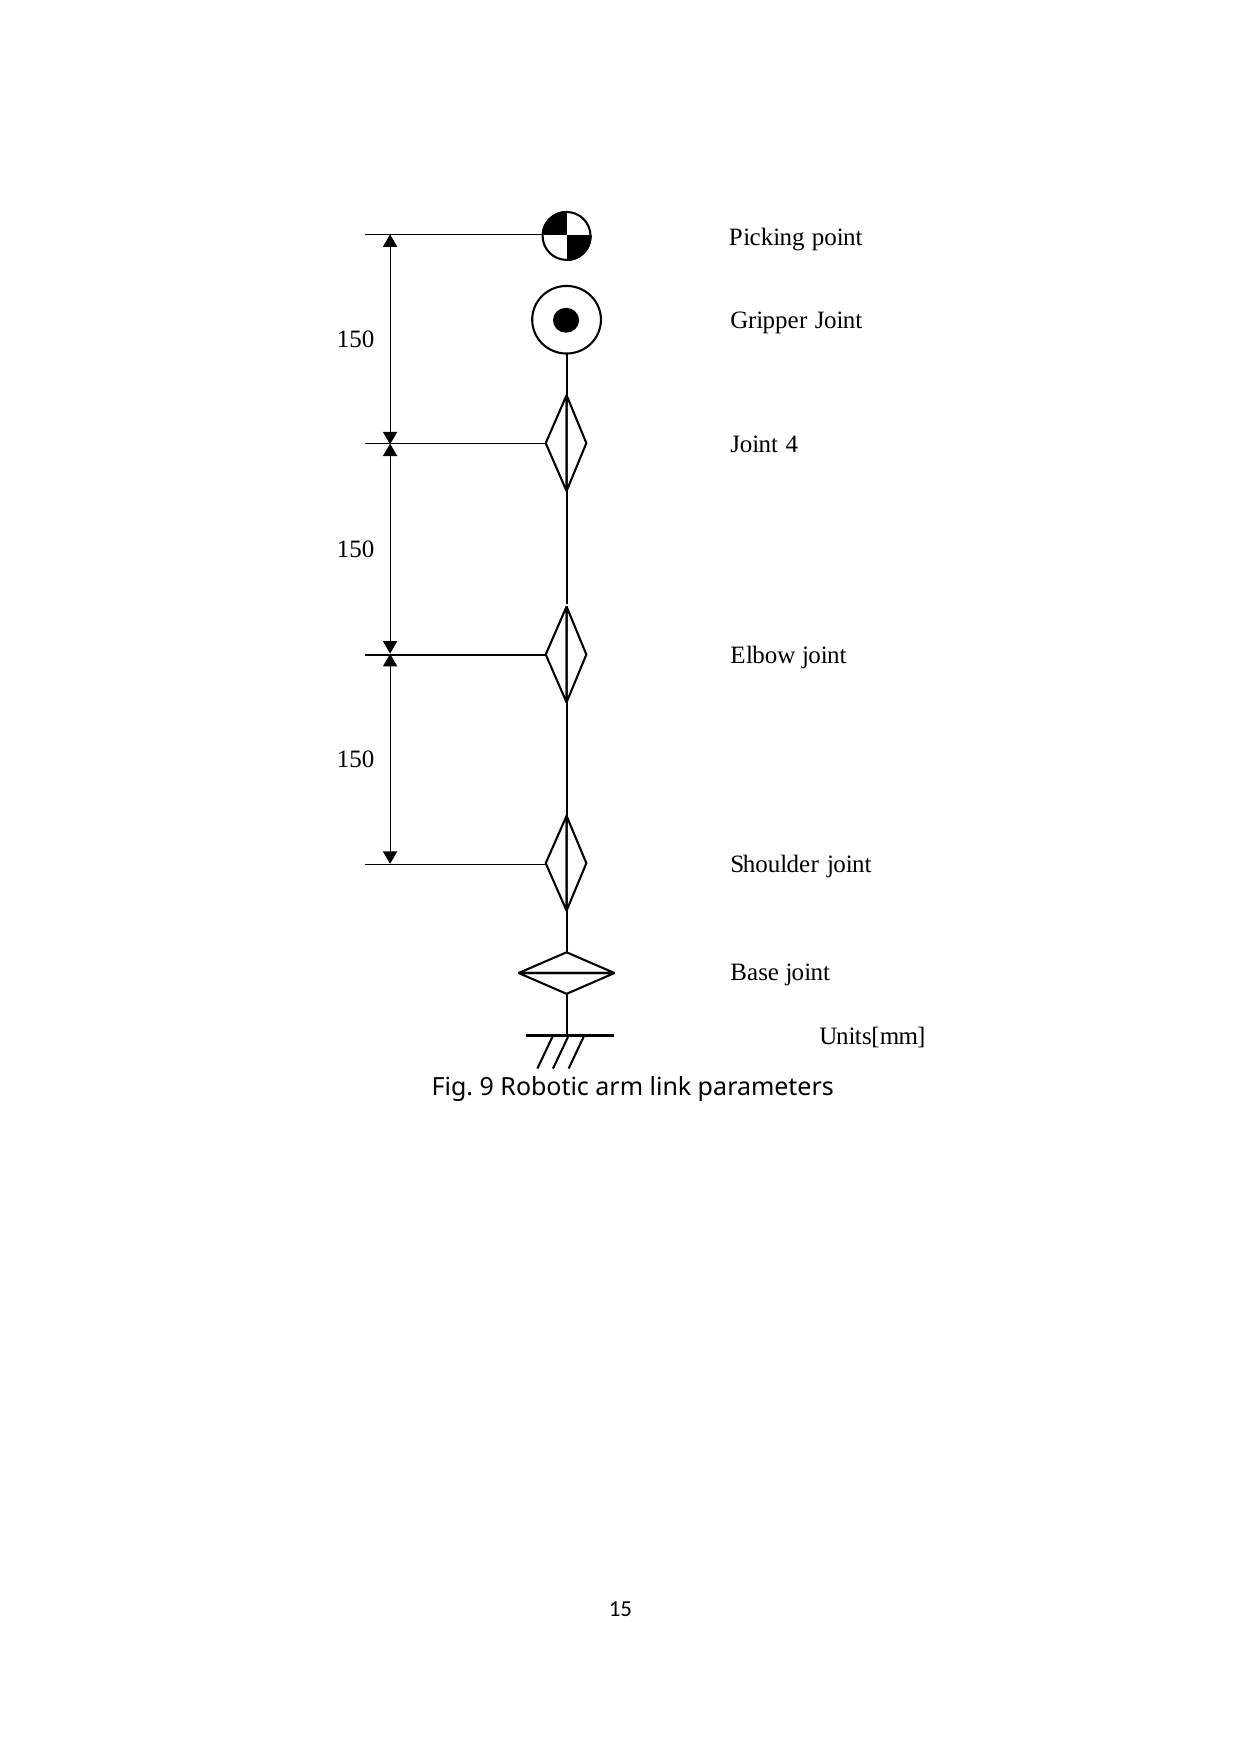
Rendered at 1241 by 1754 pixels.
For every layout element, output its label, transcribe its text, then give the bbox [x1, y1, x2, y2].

text Fig. 9 Robotic arm link parameters [177, 1069, 1063, 1103]
